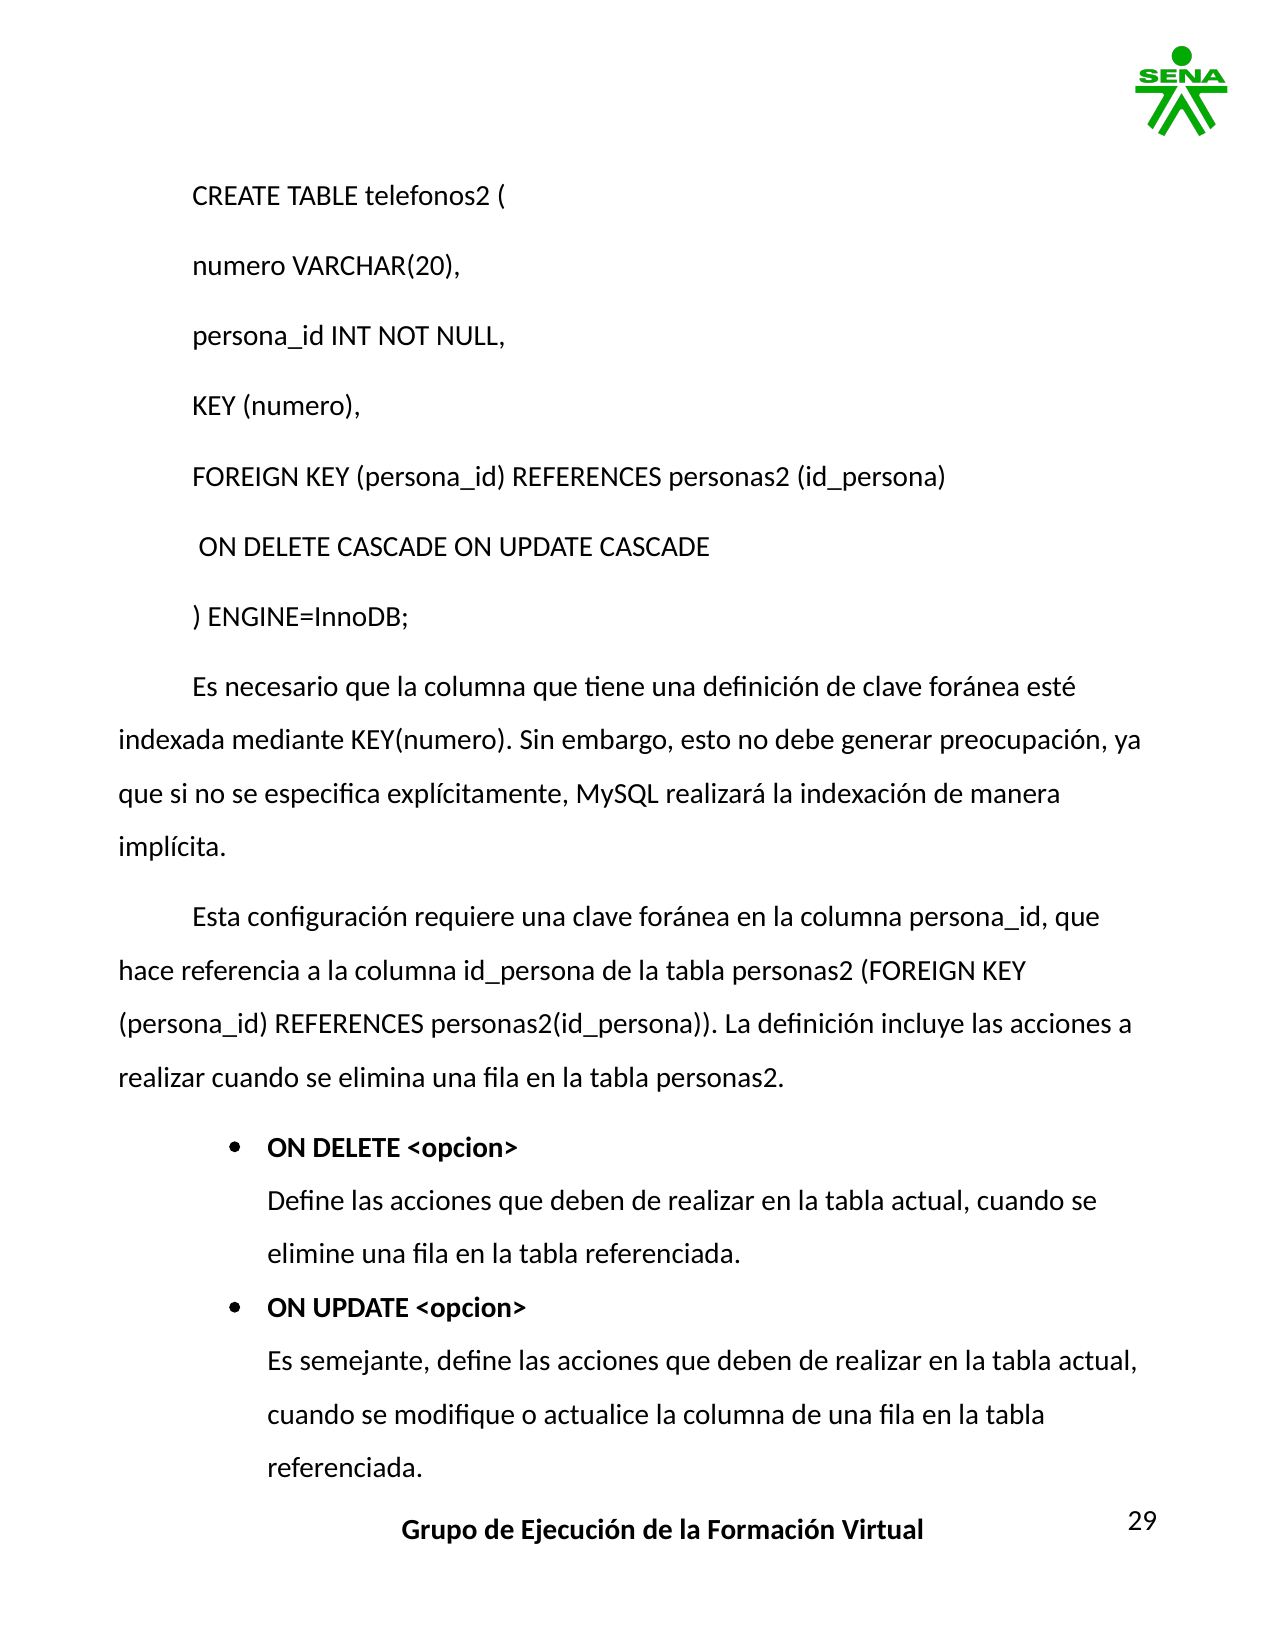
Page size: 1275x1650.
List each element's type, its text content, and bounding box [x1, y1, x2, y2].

text persona_id INT NOT NULL, [118, 317, 1157, 353]
text ) ENGINE=InnoDB; [118, 598, 1157, 633]
text Esta configuración requiere una clave foránea en la columna persona_id, que hace referencia a la columna id_persona de la tabla personas2 (FOREIGN KEY (persona_id) REFERENCES personas2(id_persona)). La definición incluye las acciones a realizar cuando se elimina una fila en la tabla personas2. [118, 898, 1157, 1094]
text CREATE TABLE telefonos2 ( [118, 177, 1157, 213]
picture [1135, 46, 1228, 136]
list ON DELETE <opcion> [229, 1129, 1157, 1164]
text Es necesario que la columna que tiene una definición de clave foránea esté indexada mediante KEY(numero). Sin embargo, esto no debe generar preocupación, ya que si no se especifica explícitamente, MySQL realizará la indexación de manera implícita. [118, 668, 1157, 864]
text ON DELETE CASCADE ON UPDATE CASCADE [118, 528, 1157, 563]
text KEY (numero), [118, 387, 1157, 423]
text numero VARCHAR(20), [118, 247, 1157, 283]
text FOREIGN KEY (persona_id) REFERENCES personas2 (id_persona) [118, 458, 1157, 493]
list ON UPDATE <opcion> [229, 1289, 1157, 1325]
list Es semejante, define las acciones que deben de realizar en la tabla actual, cuando se modifique o actualice la columna de una fila en la tabla referenciada. [267, 1342, 1157, 1485]
list Define las acciones que deben de realizar en la tabla actual, cuando se elimine una fila en la tabla referenciada. [267, 1182, 1157, 1271]
